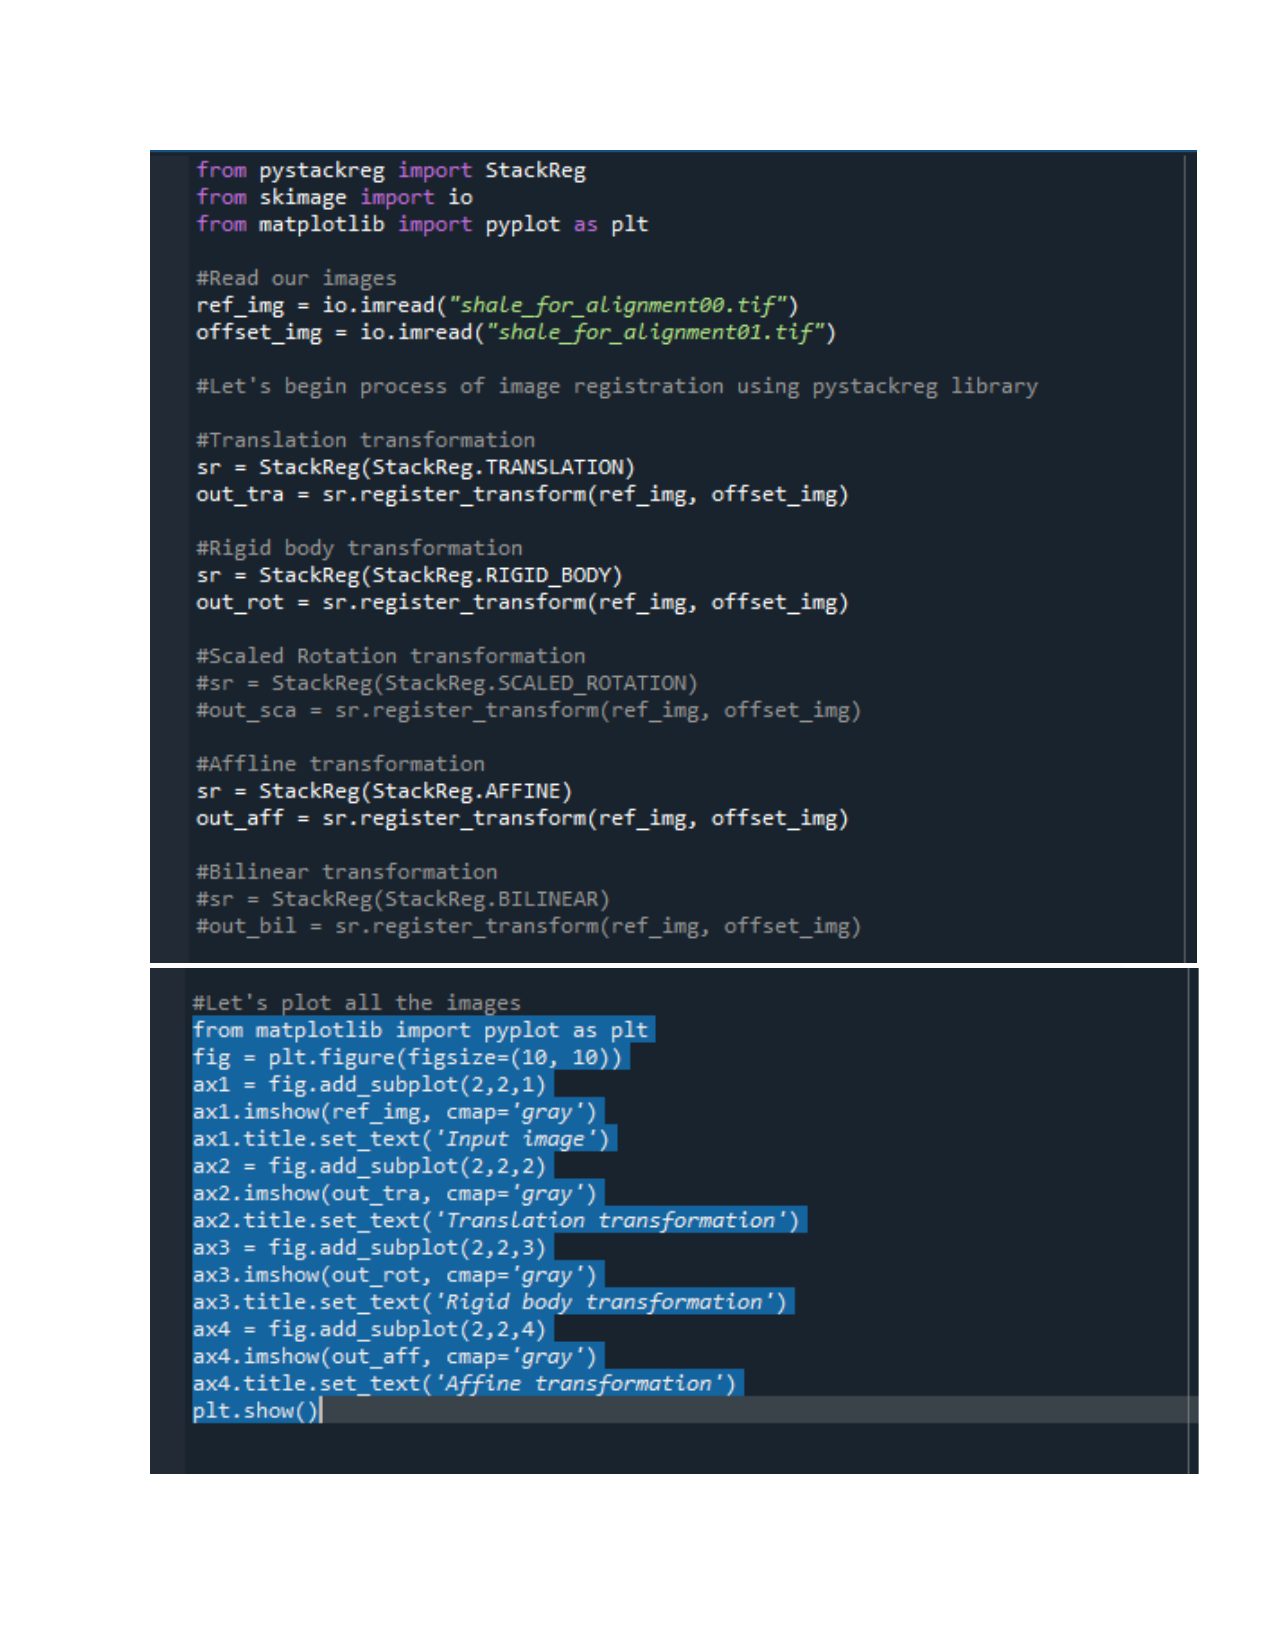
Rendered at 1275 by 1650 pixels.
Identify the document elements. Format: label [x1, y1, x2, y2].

picture [150, 150, 1197, 963]
picture [150, 968, 1199, 1474]
